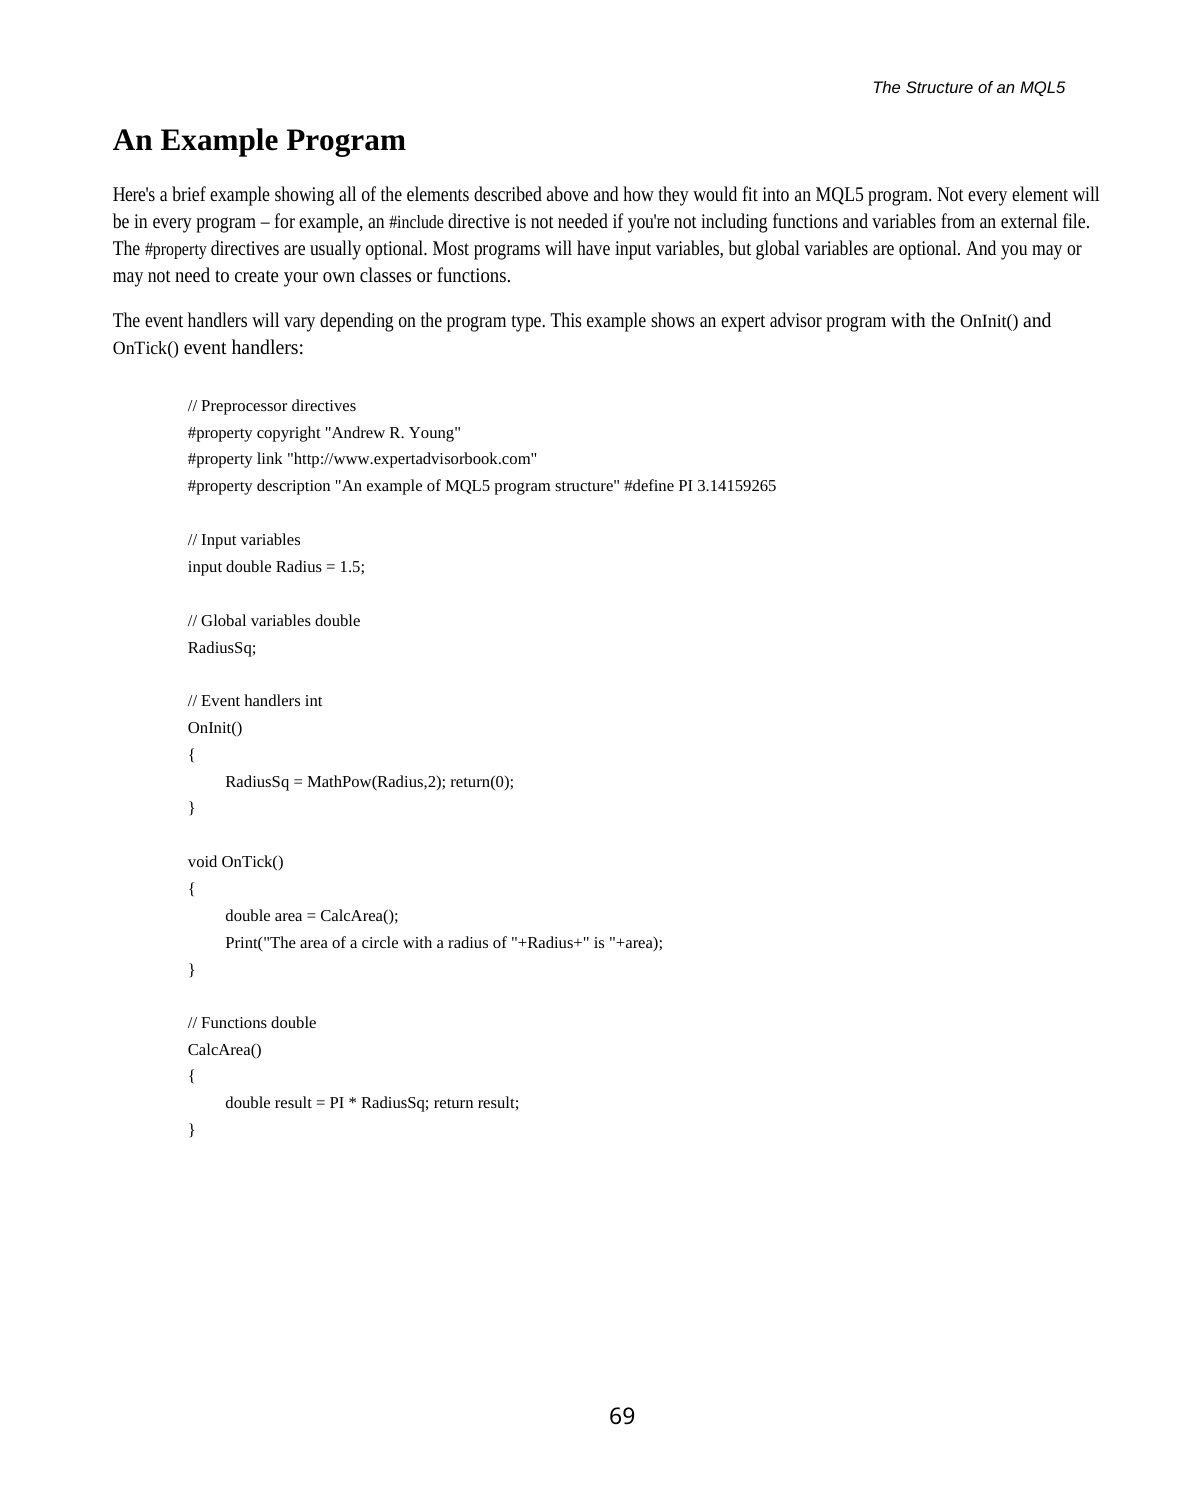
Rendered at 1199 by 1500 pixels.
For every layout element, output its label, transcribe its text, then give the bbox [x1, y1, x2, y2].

text { [188, 1066, 1199, 1085]
text #property copyright "Andrew R. Young" [188, 422, 1199, 442]
text // Functions double CalcArea() [188, 1013, 359, 1059]
text #property description "An example of MQL5 program structure" #define PI 3.14159265 [188, 476, 789, 495]
text input double Radius = 1.5; [188, 557, 1199, 576]
text } [188, 959, 1199, 978]
text { [188, 745, 1199, 764]
text Print("The area of a circle with a radius of "+Radius+" is "+area); [225, 932, 1199, 952]
text } [188, 798, 1199, 817]
text // Event handlers int OnInit() [188, 691, 359, 737]
text // Input variables [188, 530, 1199, 549]
text { [188, 879, 1199, 898]
text } [188, 1120, 1199, 1139]
text double result = PI * RadiusSq; return result; [225, 1093, 526, 1112]
text Here's a brief example showing all of the elements described above and how they would fit into an MQL5 program. Not every element will be in every program – for example, an #include directive is not needed if you're not including functions and variables from an external file. The #property directives are usually optional. Most programs will have input variables, but global variables are optional. And you may or may not need to create your own classes or functions. [113, 182, 1107, 287]
text double area = CalcArea(); [225, 906, 1199, 925]
subtitle An Example Program [113, 121, 1199, 157]
text // Global variables double RadiusSq; [188, 611, 379, 657]
text The event handlers will vary depending on the program type. This example shows an expert advisor program with the OnInit() and OnTick() event handlers: [113, 308, 1109, 359]
text void OnTick() [188, 852, 1199, 871]
text RadiusSq = MathPow(Radius,2); return(0); [225, 772, 516, 791]
text #property link "http://www.expertadvisorbook.com" [188, 449, 1199, 468]
text // Preprocessor directives [188, 396, 1199, 415]
